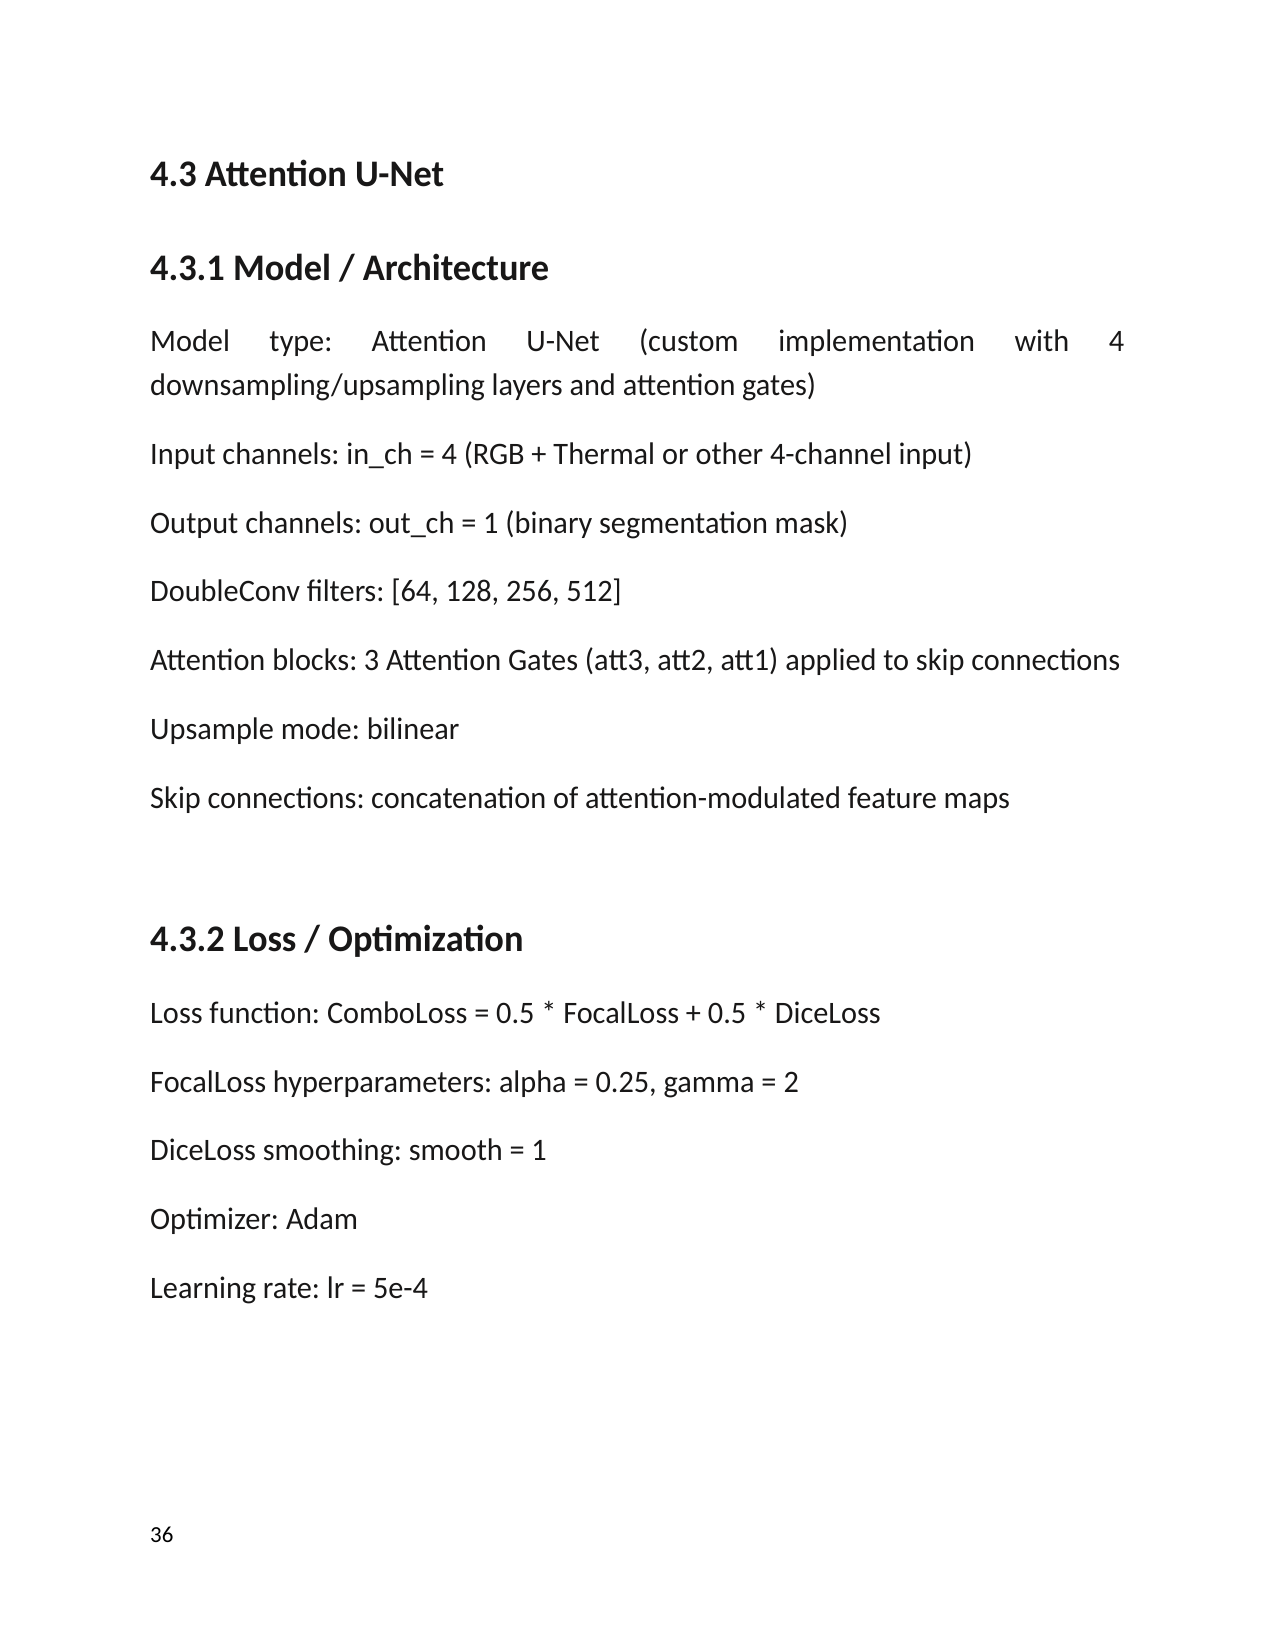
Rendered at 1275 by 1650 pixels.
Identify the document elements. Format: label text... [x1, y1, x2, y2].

text Upsample mode: bilinear [150, 709, 1125, 747]
text DoubleConv filters: [64, 128, 256, 512] [150, 571, 1125, 609]
text Output channels: out_ch = 1 (binary segmentation mask) [150, 503, 1125, 541]
text Optimizer: Adam [150, 1199, 1125, 1237]
text Input channels: in_ch = 4 (RGB + Thermal or other 4-channel input) [150, 434, 1125, 472]
text 4.3 Attention U-Net [150, 150, 1125, 196]
text Learning rate: lr = 5e-4 [150, 1268, 1125, 1306]
text Attention blocks: 3 Attention Gates (att3, att2, att1) applied to skip connections [150, 640, 1125, 678]
text Model type: Attention U-Net (custom implementation with 4 downsampling/upsampling layers and attention gates) [150, 321, 1125, 403]
text DiceLoss smoothing: smooth = 1 [150, 1130, 1125, 1168]
text Loss function: ComboLoss = 0.5 * FocalLoss + 0.5 * DiceLoss [150, 993, 1125, 1031]
text 4.3.1 Model / Architecture [150, 244, 1125, 289]
text Skip connections: concatenation of attention-modulated feature maps [150, 778, 1125, 816]
text 4.3.2 Loss / Optimization [150, 915, 1125, 961]
text FocalLoss hyperparameters: alpha = 0.25, gamma = 2 [150, 1062, 1125, 1100]
